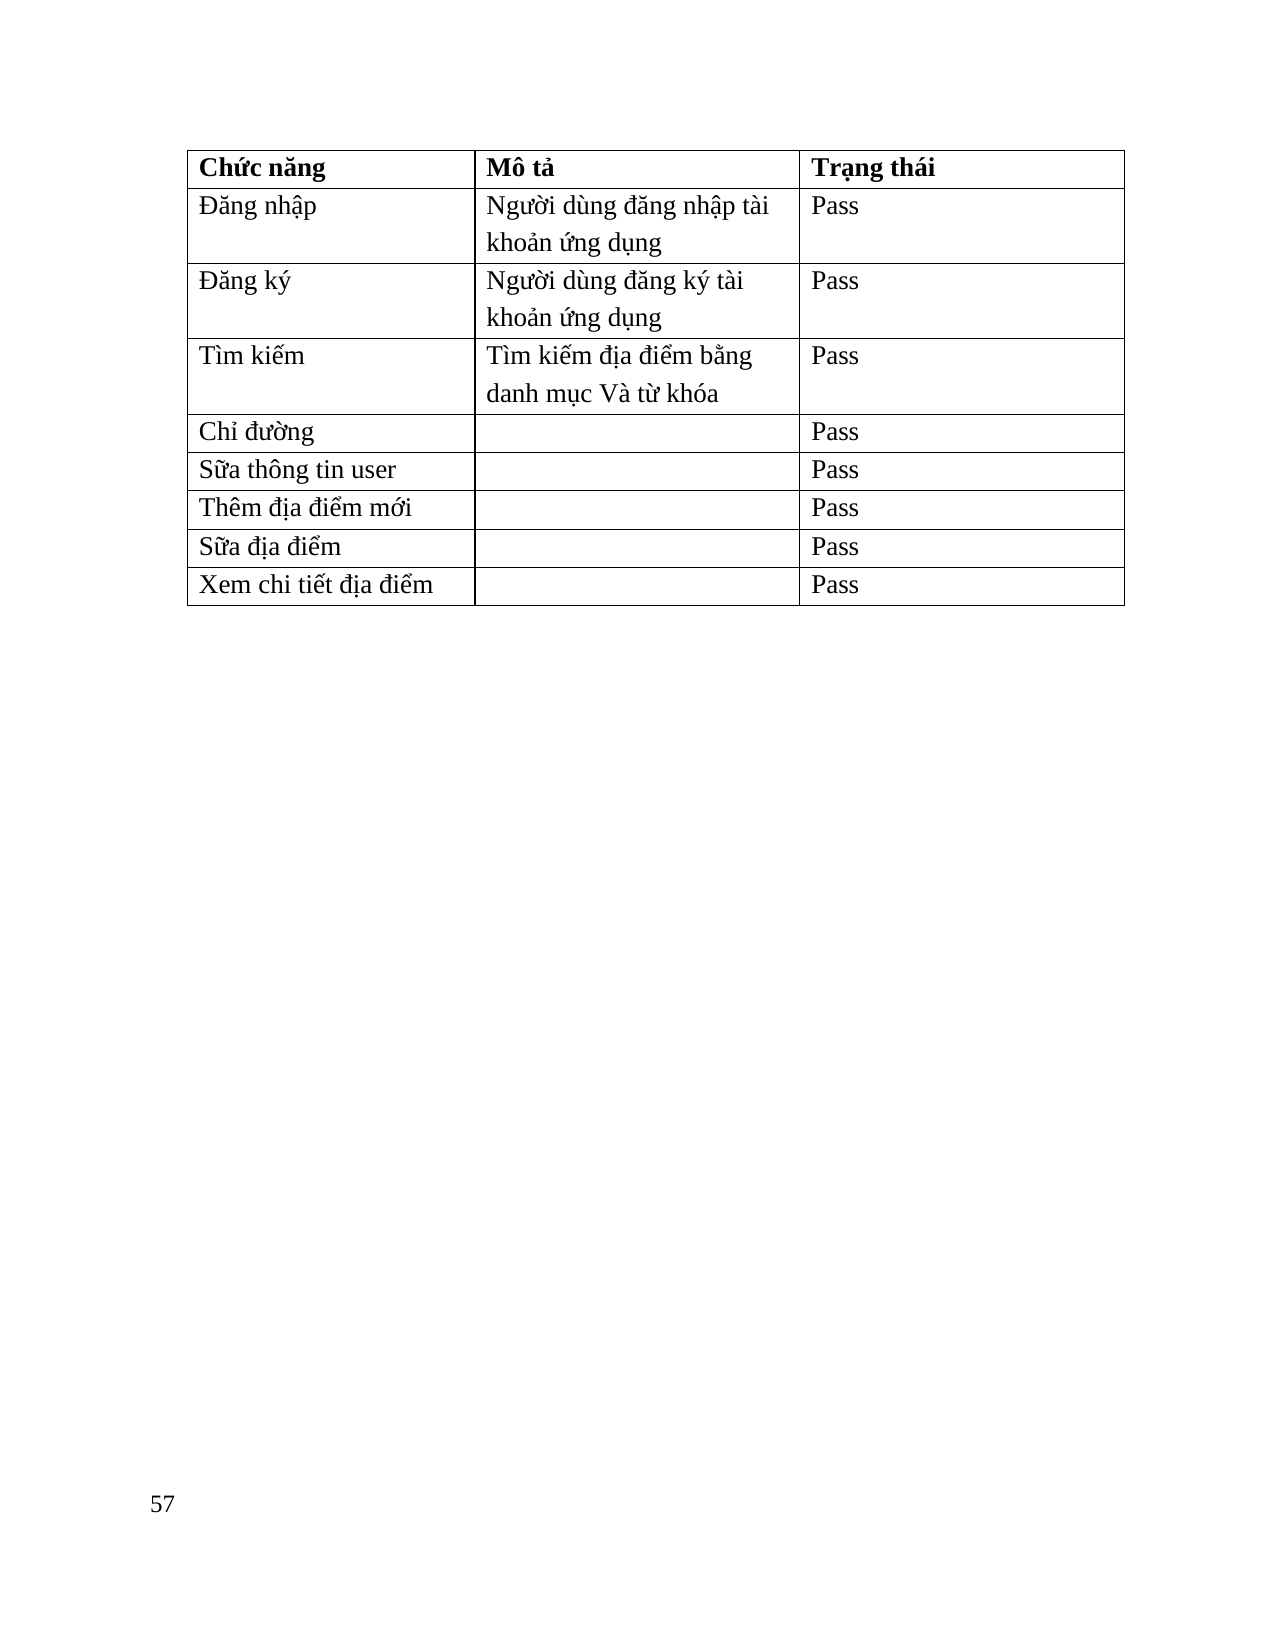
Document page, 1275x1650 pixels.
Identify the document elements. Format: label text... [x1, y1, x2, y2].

table_cell Sữa thông tin user [188, 453, 474, 490]
table_cell Xem chi tiết địa điểm [188, 568, 474, 605]
table_cell Người dùng đăng nhập tài khoản ứng dụng [476, 189, 799, 263]
table_cell Pass [800, 189, 1124, 263]
table_cell Thêm địa điểm mới [188, 491, 474, 528]
table_cell Pass [800, 491, 1124, 528]
table_cell Sữa địa điểm [188, 530, 474, 567]
table_cell Người dùng đăng ký tài khoản ứng dụng [476, 264, 799, 338]
table_cell [476, 415, 799, 452]
table_cell [476, 453, 799, 490]
table_cell Pass [800, 453, 1124, 490]
table_header Chức năng [188, 151, 474, 188]
table_header Trạng thái [800, 151, 1124, 188]
table_cell Pass [800, 415, 1124, 452]
table_cell Đăng nhập [188, 189, 474, 263]
table_cell Pass [800, 264, 1124, 338]
table_cell [476, 568, 799, 605]
table_cell Pass [800, 339, 1124, 413]
table_cell Pass [800, 568, 1124, 605]
table_cell [476, 491, 799, 528]
table_cell Pass [800, 530, 1124, 567]
table_cell [476, 530, 799, 567]
table_header Mô tả [476, 151, 799, 188]
table_cell Đăng ký [188, 264, 474, 338]
table_cell Chỉ đường [188, 415, 474, 452]
table_cell Tìm kiếm [188, 339, 474, 413]
table_cell Tìm kiếm địa điểm bằng danh mục Và từ khóa [476, 339, 799, 413]
